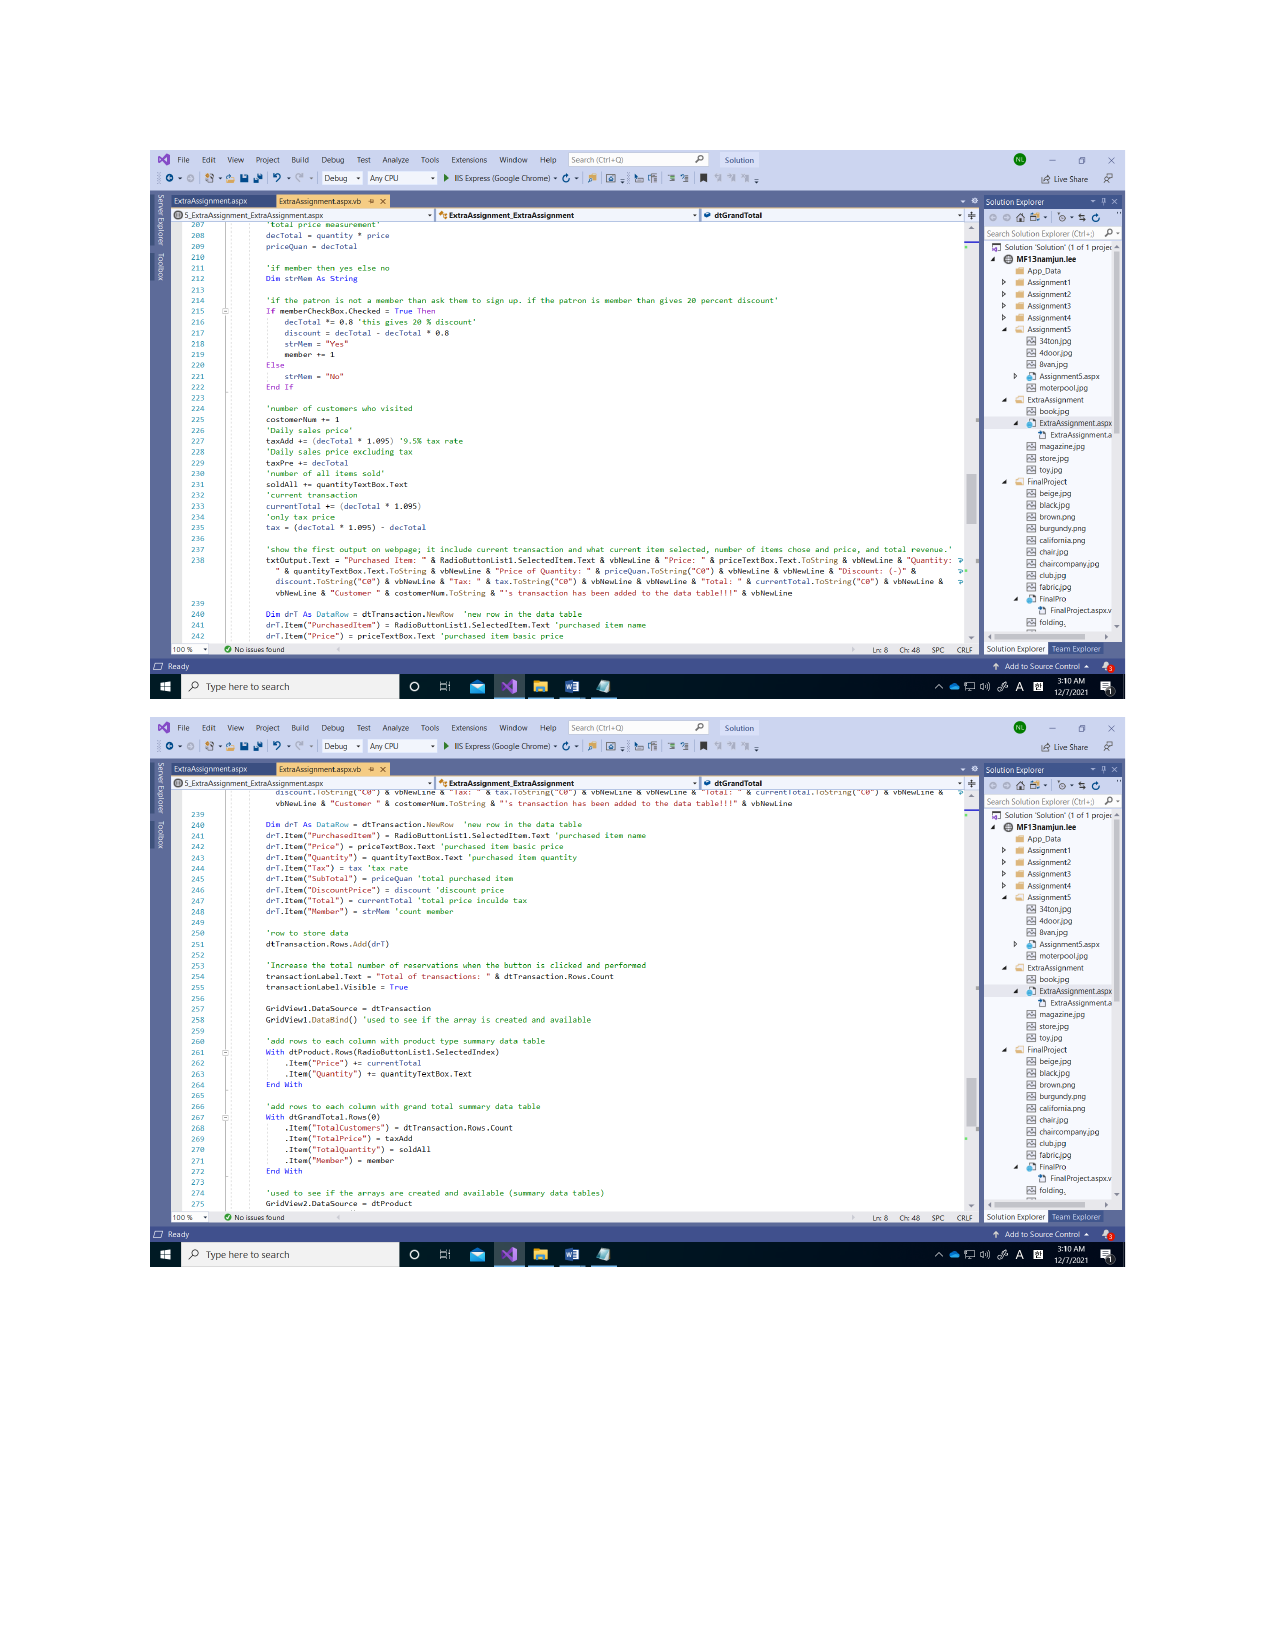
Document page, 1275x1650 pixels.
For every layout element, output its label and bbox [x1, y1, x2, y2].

picture [150, 717, 1125, 1267]
picture [150, 150, 1125, 699]
